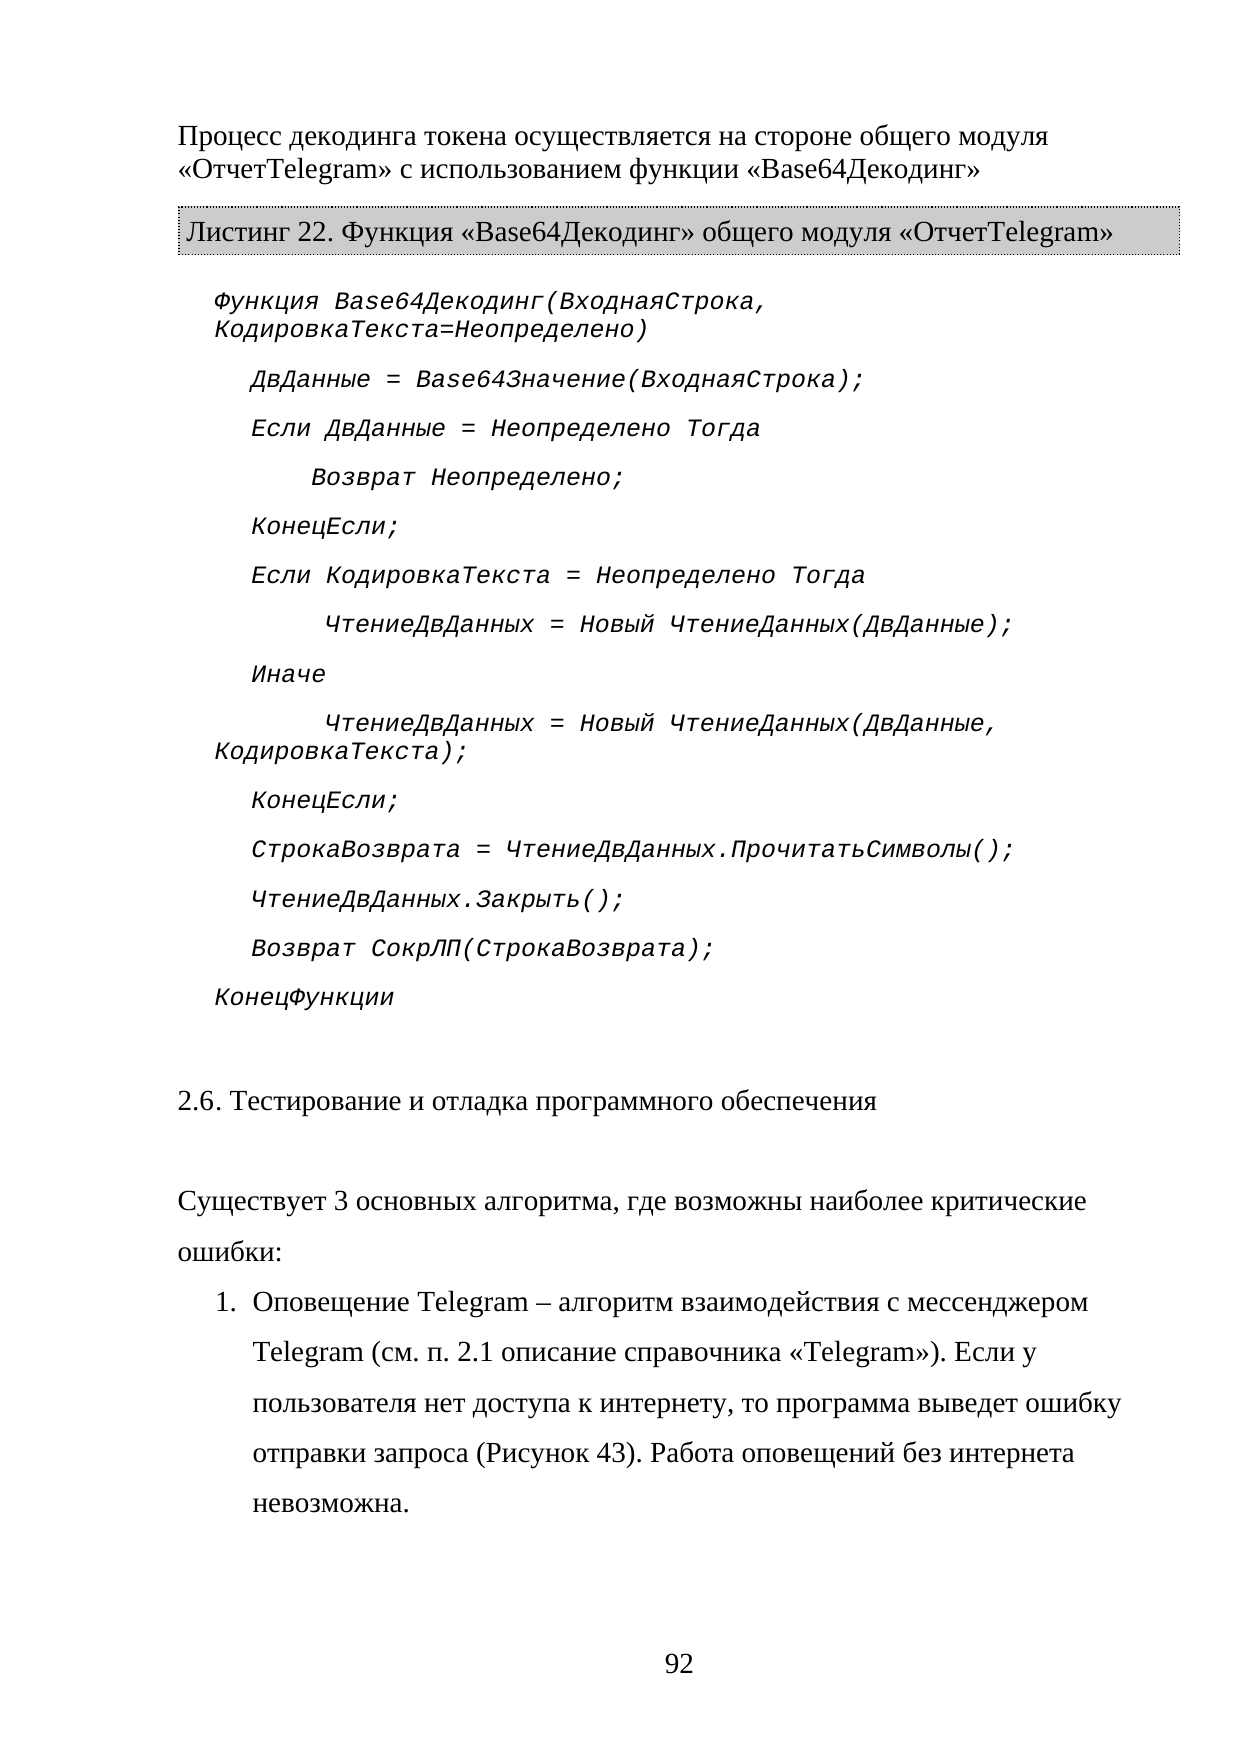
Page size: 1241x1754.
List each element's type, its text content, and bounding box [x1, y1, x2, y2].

text ДвДанные = Base64Значение(ВходнаяСтрока); [214, 366, 1181, 394]
text Возврат Неопределено; [214, 464, 1181, 493]
list Оповещение Telegram – алгоритм взаимодействия с мессенджером Telegram (см. п. 2.1 описание справочника «Telegram»). Если у пользователя нет доступа к интернету, то программа выведет ошибку отправки запроса (Рисунок 43). Работа оповещений без интернета невозможна. [215, 1284, 1181, 1519]
text СтрокаВозврата = ЧтениеДвДанных.ПрочитатьСимволы(); [214, 837, 1181, 865]
text Возврат СокрЛП(СтрокаВозврата); [214, 935, 1181, 964]
text Если КодировкаТекста = Неопределено Тогда [214, 563, 1181, 591]
text Если ДвДанные = Неопределено Тогда [214, 415, 1181, 444]
text КонецФункции [214, 984, 1181, 1013]
text Листинг 22. Функция «Base64Декодинг» общего модуля «ОтчетTelegram» [178, 206, 1180, 255]
text ЧтениеДвДанных.Закрыть(); [214, 886, 1181, 914]
text Процесс декодинга токена осуществляется на стороне общего модуля «ОтчетTelegram» с использованием функции «Base64Декодинг» [177, 118, 1181, 185]
list . Тестирование и отладка программного обеспечения [177, 1083, 1181, 1116]
text КонецЕсли; [214, 788, 1181, 816]
text Существует 3 основных алгоритма, где возможны наиболее критические ошибки: [177, 1183, 1181, 1267]
text Функция Base64Декодинг(ВходнаяСтрока, КодировкаТекста=Неопределено) [214, 289, 1181, 345]
text ЧтениеДвДанных = Новый ЧтениеДанных(ДвДанные); [214, 612, 1181, 640]
text КонецЕсли; [214, 514, 1181, 542]
text Иначе [214, 661, 1181, 689]
text ЧтениеДвДанных = Новый ЧтениеДанных(ДвДанные, КодировкаТекста); [214, 710, 1181, 767]
